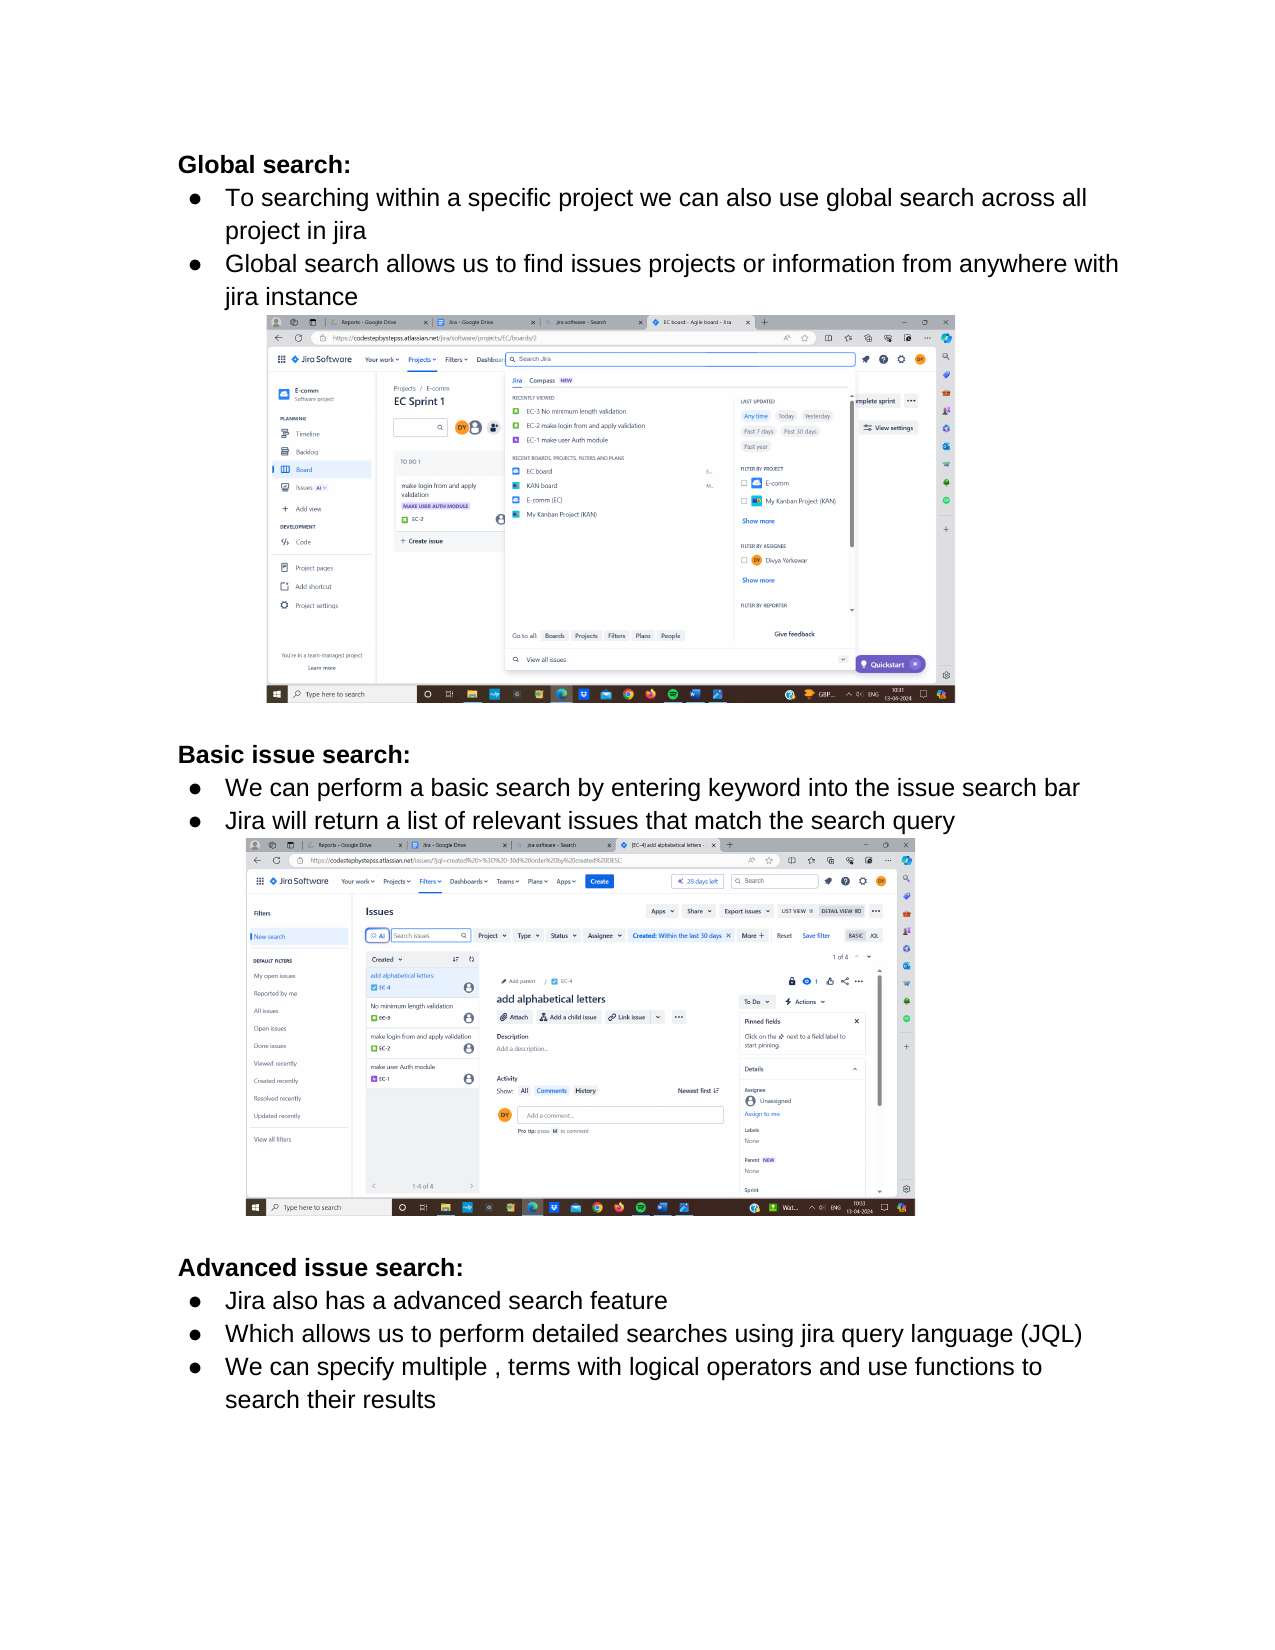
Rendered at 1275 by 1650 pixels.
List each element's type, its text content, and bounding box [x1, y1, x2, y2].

list We can perform a basic search by entering keyword into the issue search bar [187, 773, 1125, 801]
list Global search allows us to find issues projects or information from anywhere with jira instance [187, 249, 1125, 311]
list Jira also has a advanced search feature [187, 1286, 1125, 1314]
text Advanced issue search: [150, 1253, 1125, 1281]
list To searching within a specific project we can also use global search across all project in jira [187, 183, 1125, 245]
list We can specify multiple , terms with logical operators and use functions to search their results [187, 1352, 1125, 1413]
list Which allows us to perform detailed searches using jira query language (JQL) [187, 1319, 1125, 1347]
picture [245, 838, 916, 1216]
list Jira will return a list of relevant issues that match the search query [187, 806, 1125, 834]
text Basic issue search: [150, 740, 1125, 768]
picture [266, 315, 956, 703]
text Global search: [150, 150, 1125, 179]
